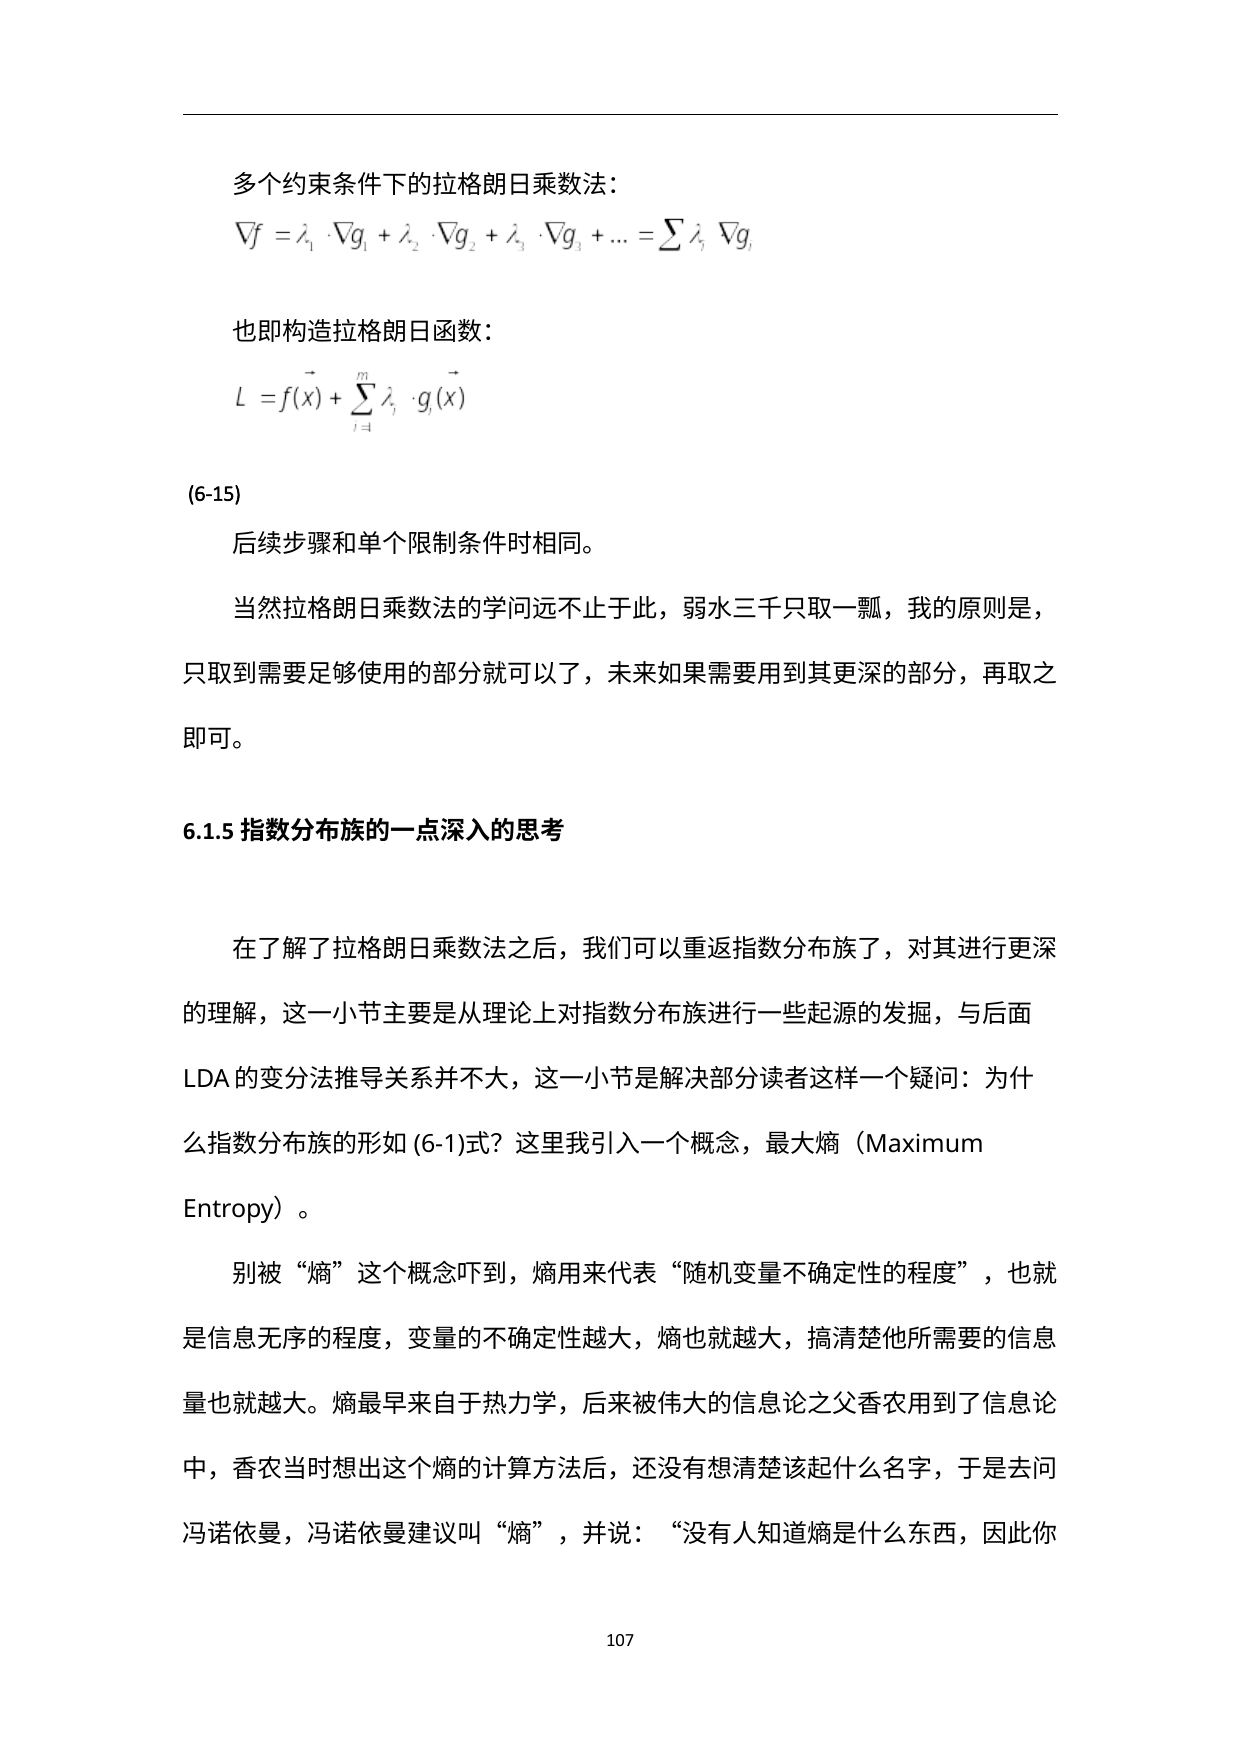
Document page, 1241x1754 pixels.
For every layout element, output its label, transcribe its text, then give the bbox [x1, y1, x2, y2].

text 也即构造拉格朗日函数： [183, 297, 1058, 362]
text 当然拉格朗日乘数法的学问远不止于此，弱水三千只取一瓢，我的原则是，只取到需要足够使用的部分就可以了，未来如果需要用到其更深的部分，再取之即可。 [183, 574, 1058, 769]
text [183, 1239, 1058, 1564]
text 多个约束条件下的拉格朗日乘数法： [183, 150, 1058, 215]
subtitle 指数分布族的一点深入的思考 [183, 796, 1058, 861]
text 后续步骤和单个限制条件时相同。 [183, 509, 1058, 574]
